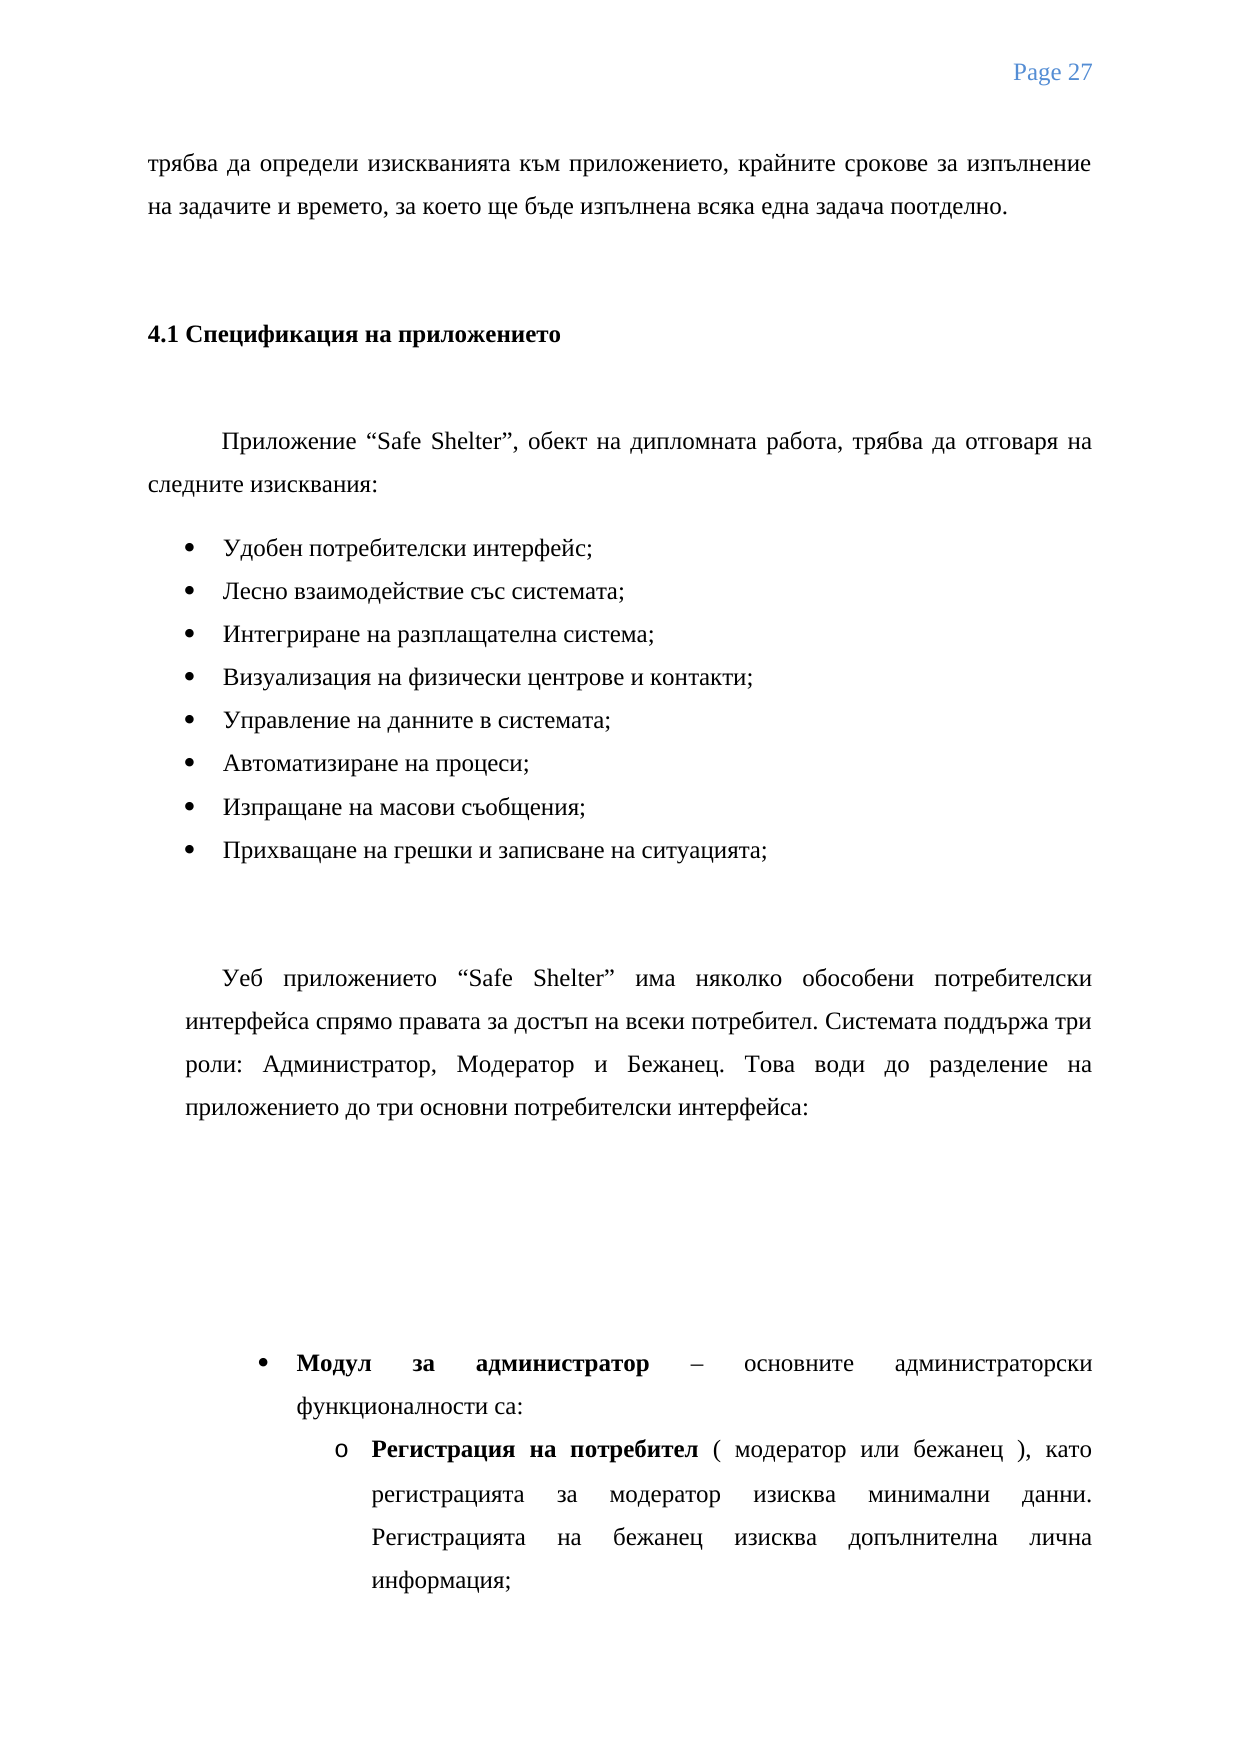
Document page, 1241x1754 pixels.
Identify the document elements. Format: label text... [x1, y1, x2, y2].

list Модул за администратор – основните администраторски функционалности са: [259, 1348, 1093, 1420]
text Приложение “Safe Shelter”, обект на дипломната работа, трябва да отговаря на следните изисквания: [148, 426, 1093, 498]
list Изпращане на масови съобщения; [185, 792, 1093, 820]
text Уеб приложението “Safe Shelter” има няколко обособени потребителски интерфейса спрямо правата за достъп на всеки потребител. Системата поддържа три роли: Администратор, Модератор и Бежанец. Това води до разделение на приложението до три основни потребителски интерфейса: [185, 963, 1093, 1121]
list Автоматизиране на процеси; [185, 748, 1093, 777]
list Визуализация на физически центрове и контакти; [185, 662, 1093, 691]
list Прихващане на грешки и записване на ситуацията; [185, 835, 1093, 863]
list Лесно взаимодействие със системата; [185, 576, 1093, 605]
subtitle 4.1 Спецификация на приложението [148, 319, 1093, 347]
list Регистрация на потребител ( модератор или бежанец ), като регистрацията за модератор изисква минимални данни. Регистрацията на бежанец изисква допълнителна лична информация; [334, 1434, 1093, 1594]
list Интегриране на разплащателна система; [185, 619, 1093, 648]
list Удобен потребителски интерфейс; [185, 533, 1093, 562]
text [148, 148, 1093, 219]
list Управление на данните в системата; [185, 705, 1093, 734]
